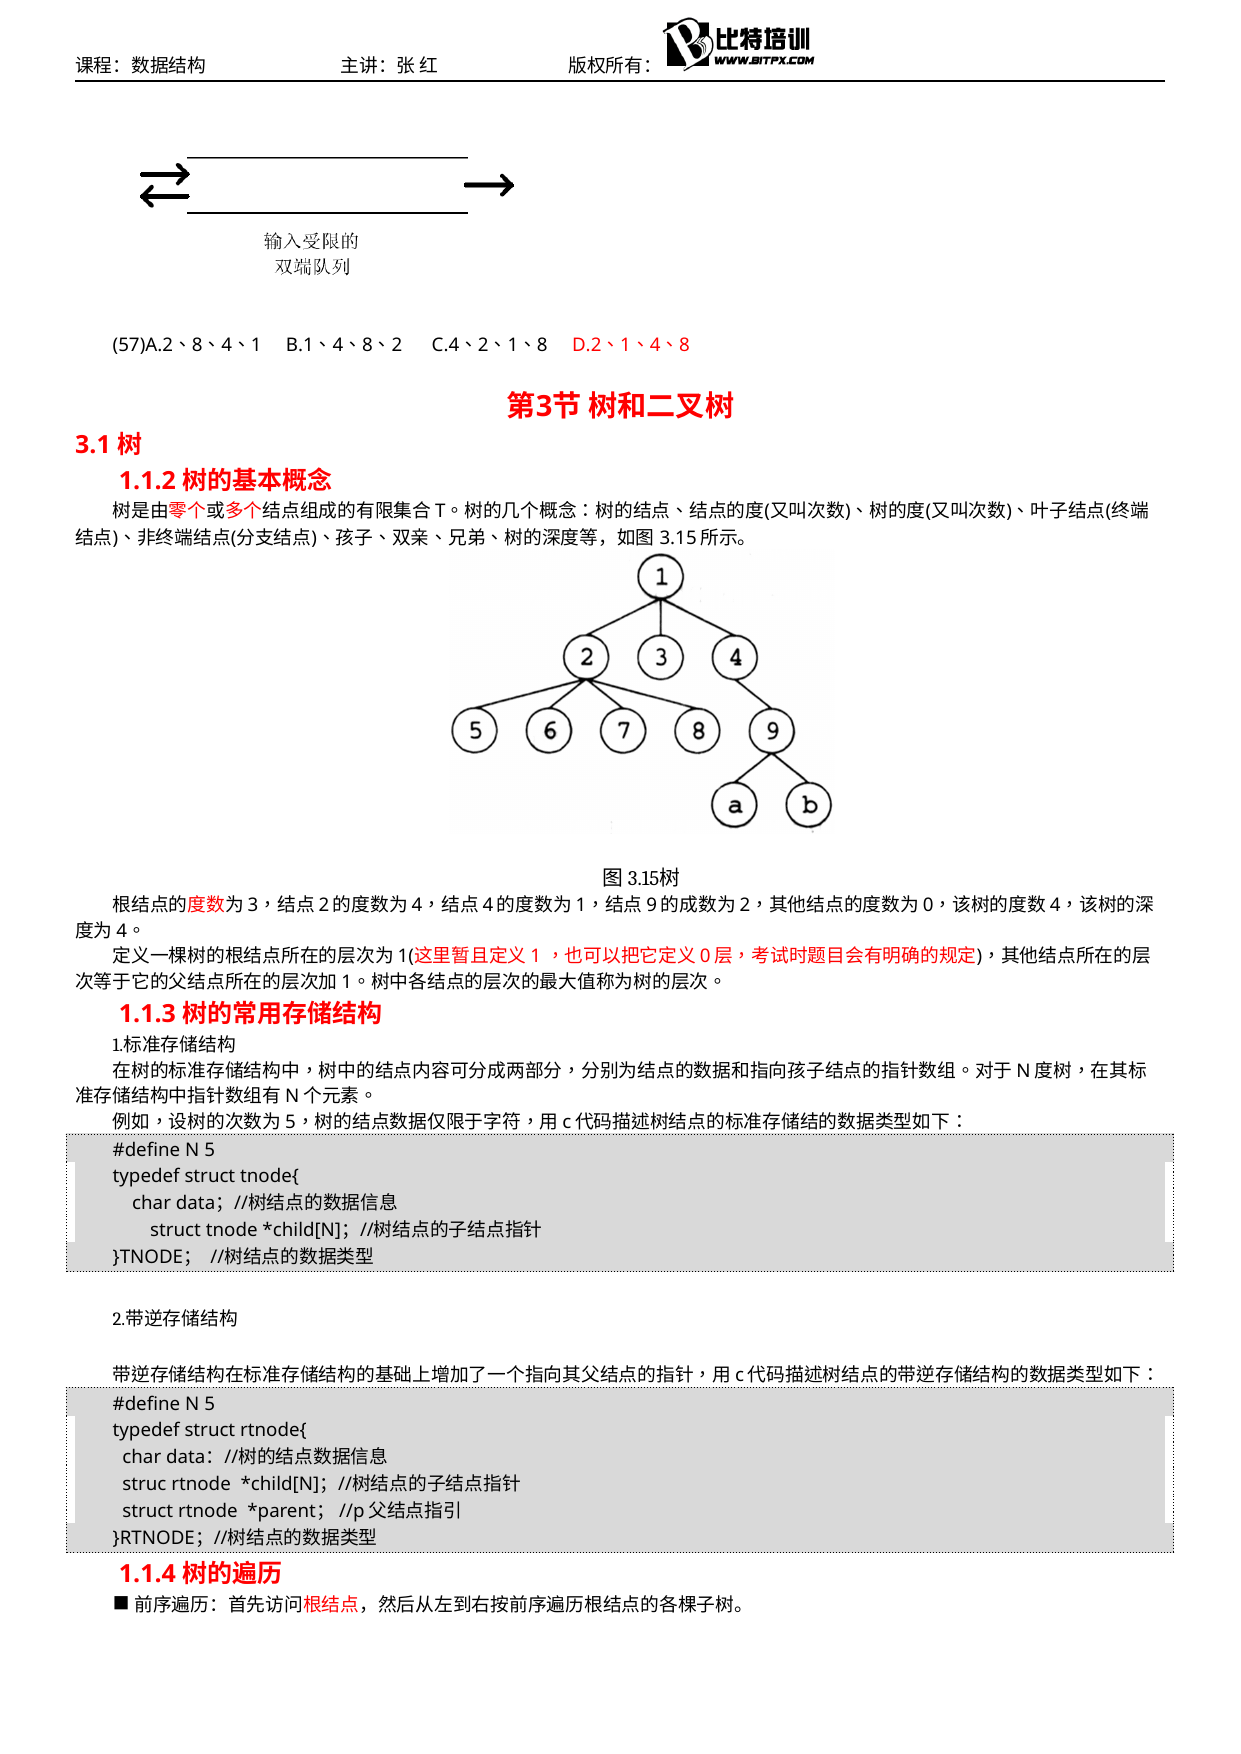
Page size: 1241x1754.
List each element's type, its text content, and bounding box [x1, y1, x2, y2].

text }TNODE； //树结点的数据类型 [66, 1239, 1174, 1272]
text #define N 5 [66, 1387, 1174, 1416]
subtitle 树 [75, 424, 1165, 461]
text 树的常用存储结构 [75, 993, 1165, 1030]
text char data：//树的结点数据信息 [75, 1441, 1165, 1469]
text 树的基本概念 [75, 461, 1165, 497]
text struc rtnode *child[N]；//树结点的子结点指针 [75, 1469, 1165, 1496]
text 根结点的度数为3，结点2的度数为4，结点4的度数为1，结点9的成数为2，其他结点的度数为0，该树的度数4，该树的深度为4。 [75, 891, 1165, 942]
text 带逆存储结构在标准存储结构的基础上增加了一个指向其父结点的指针，用c代码描述树结点的带逆存储结构的数据类型如下： [75, 1362, 1165, 1387]
text 在树的标准存储结构中，树中的结点内容可分成两部分，分别为结点的数据和指向孩子结点的指针数组。对于N度树，在其标准存储结构中指针数组有N个元素。 [75, 1057, 1165, 1108]
subtitle 树和二叉树 [75, 382, 1165, 424]
text 前序遍历：首先访问根结点，然后从左到右按前序遍历根结点的各棵子树。 [75, 1589, 1165, 1617]
text struct rtnode *parent； //p父结点指引 [75, 1496, 1165, 1520]
text 树的遍历 [75, 1553, 1165, 1589]
text (57)A.2、8、4、1 B.1、4、8、2 C.4、2、1、8 D.2、1、4、8 [75, 331, 1165, 357]
text #define N 5 [66, 1133, 1174, 1162]
picture [662, 17, 817, 73]
text typedef struct rtnode{ [75, 1416, 1165, 1441]
text typedef struct tnode{ [75, 1162, 1165, 1188]
text 带逆存储结构 [75, 1303, 1165, 1331]
text 定义一棵树的根结点所在的层次为1(这里暂且定义1 ，也可以把它定义0层，考试时题目会有明确的规定)，其他结点所在的层次等于它的父结点所在的层次加1。树中各结点的层次的最大值称为树的层次。 [75, 942, 1165, 993]
text 标准存储结构 [75, 1030, 1165, 1057]
text }RTNODE；//树结点的数据类型 [66, 1520, 1174, 1553]
text struct tnode *child[N]；//树结点的子结点指针 [75, 1215, 1165, 1239]
text 例如，设树的次数为5，树的结点数据仅限于字符，用c代码描述树结点的标准存储结的数据类型如下： [75, 1108, 1165, 1133]
text char data；//树结点的数据信息 [75, 1188, 1165, 1215]
picture [129, 144, 521, 279]
